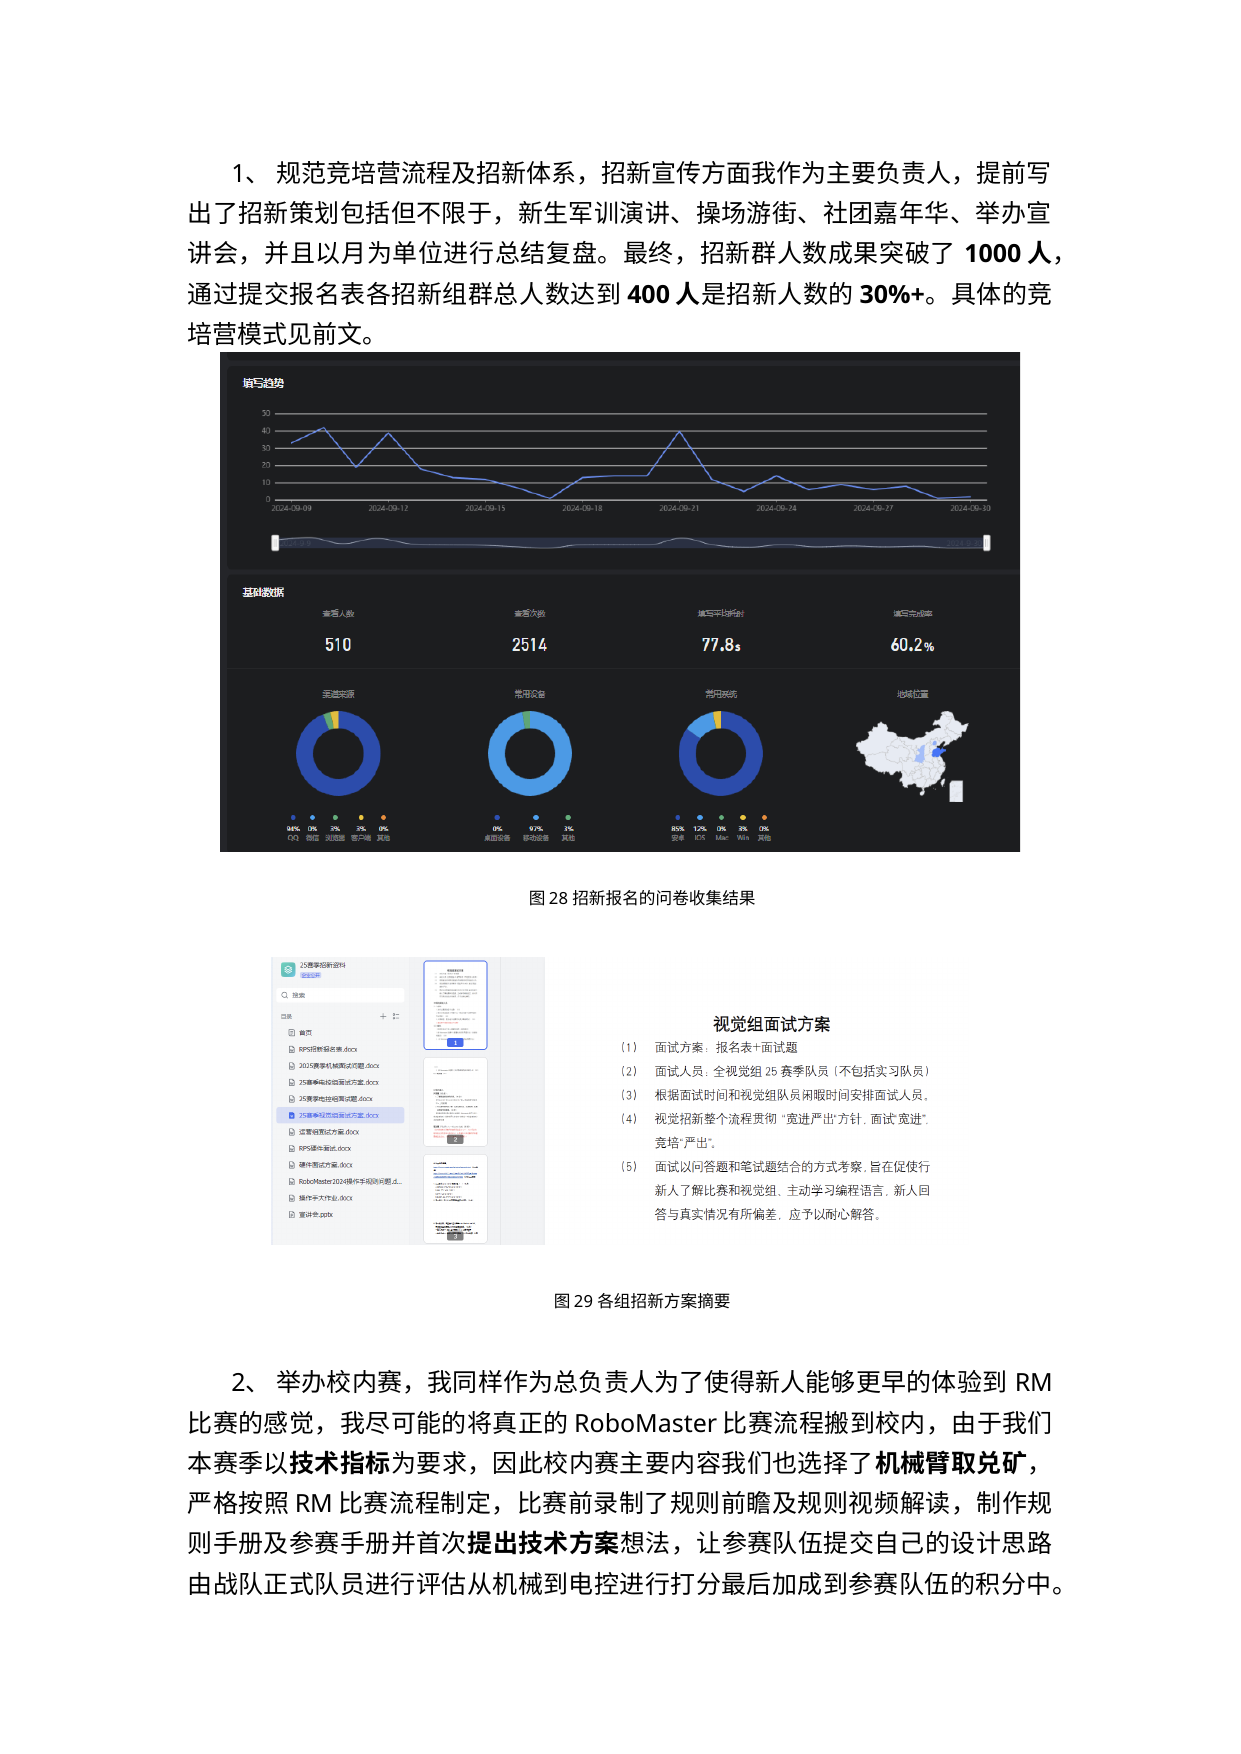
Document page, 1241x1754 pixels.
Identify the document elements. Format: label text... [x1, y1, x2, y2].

list 图29 各组招新方案摘要 [187, 1280, 1053, 1320]
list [187, 1361, 1053, 1603]
picture [271, 957, 969, 1245]
list 规范竞培营流程及招新体系，招新宣传方面我作为主要负责人，提前写出了招新策划包括但不限于，新生军训演讲、操场游街、社团嘉年华、举办宣讲会，并且以月为单位进行总结复盘。最终，招新群人数成果突破了1000人，通过提交报名表各招新组群总人数达到400人是招新人数的30%+。具体的竞培营模式见前文。 [187, 151, 1053, 353]
picture [220, 352, 1021, 852]
list 图28 招新报名的问卷收集结果 [187, 877, 1053, 917]
